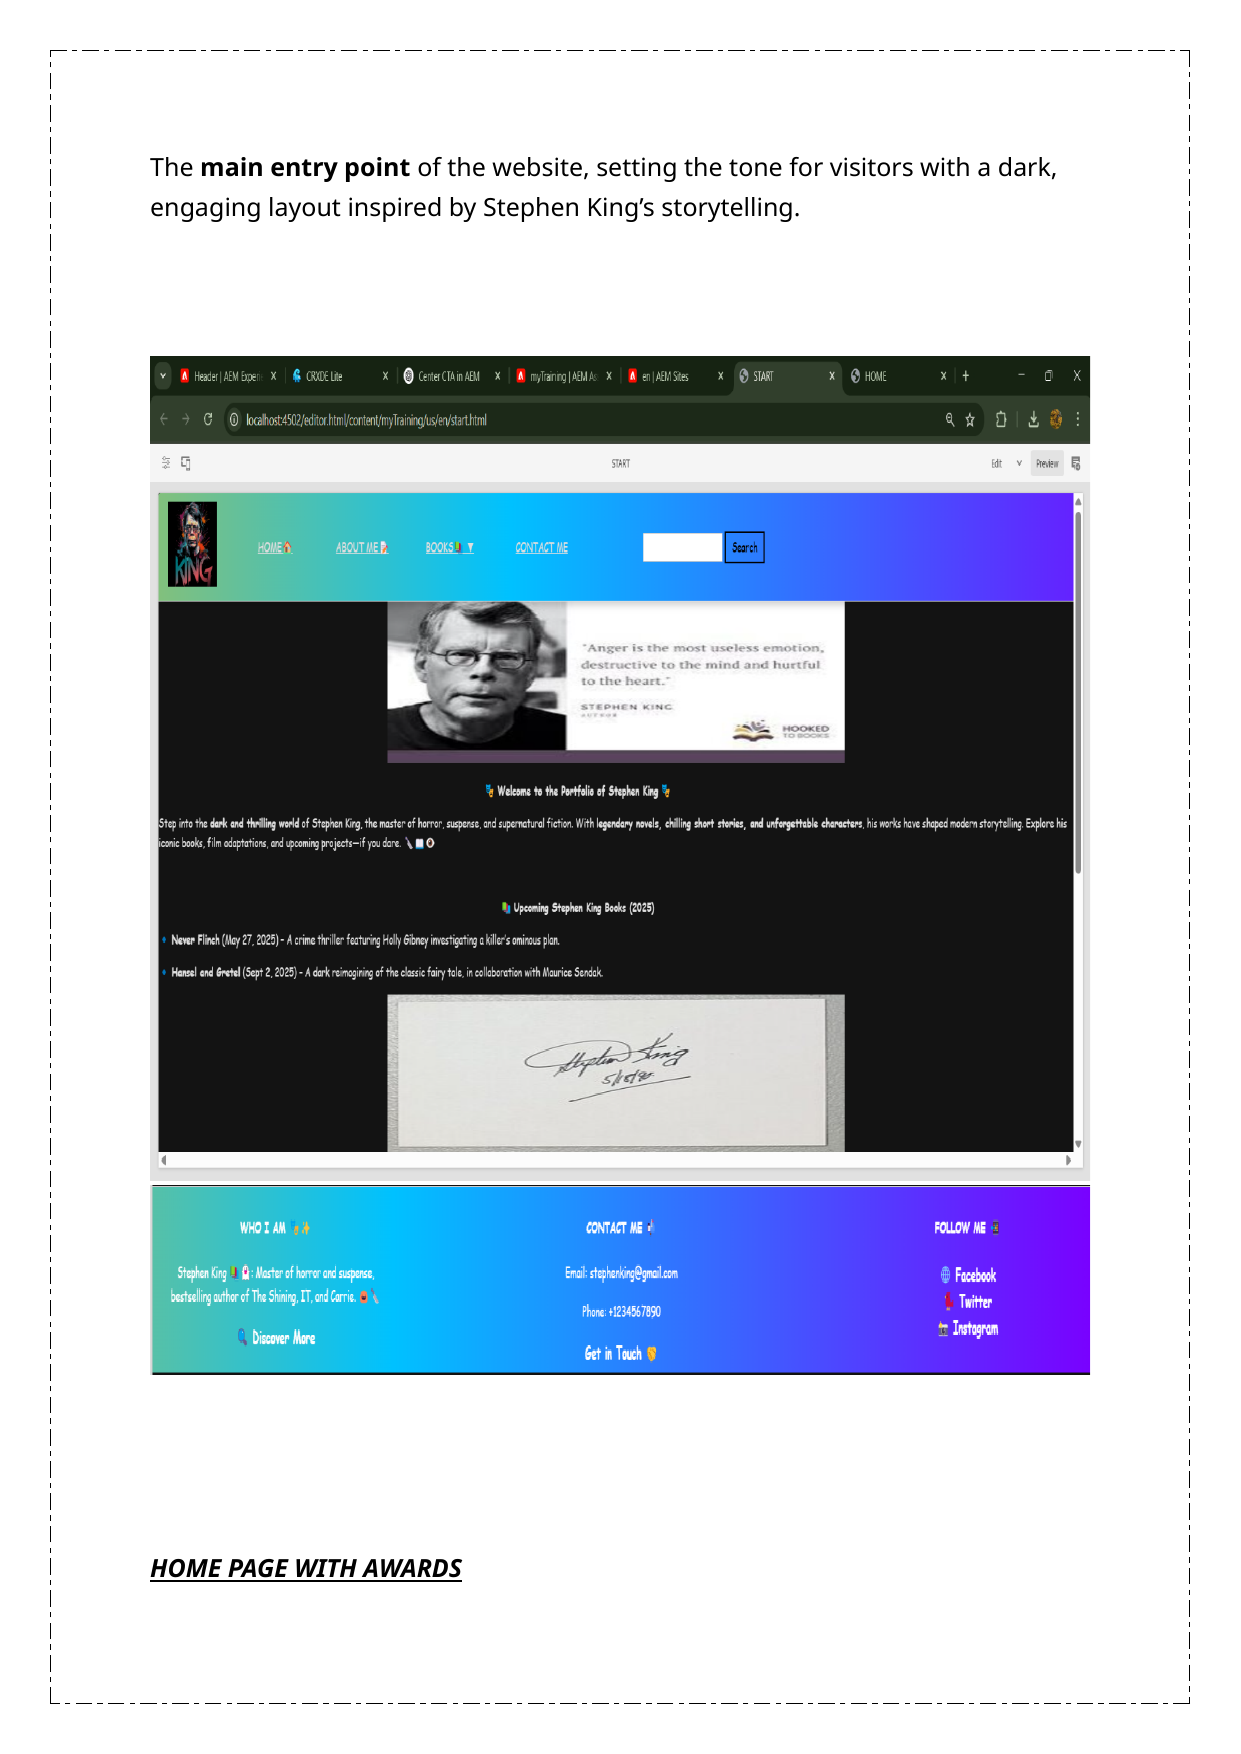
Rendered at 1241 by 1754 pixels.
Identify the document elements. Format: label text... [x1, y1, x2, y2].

picture [150, 1185, 1091, 1375]
text HOME PAGE WITH AWARDS [150, 1551, 1090, 1585]
text The main entry point of the website, setting the tone for visitors with a dark, engaging layout inspired by Stephen King’s storytelling. [150, 150, 1090, 223]
picture [150, 356, 1091, 1181]
